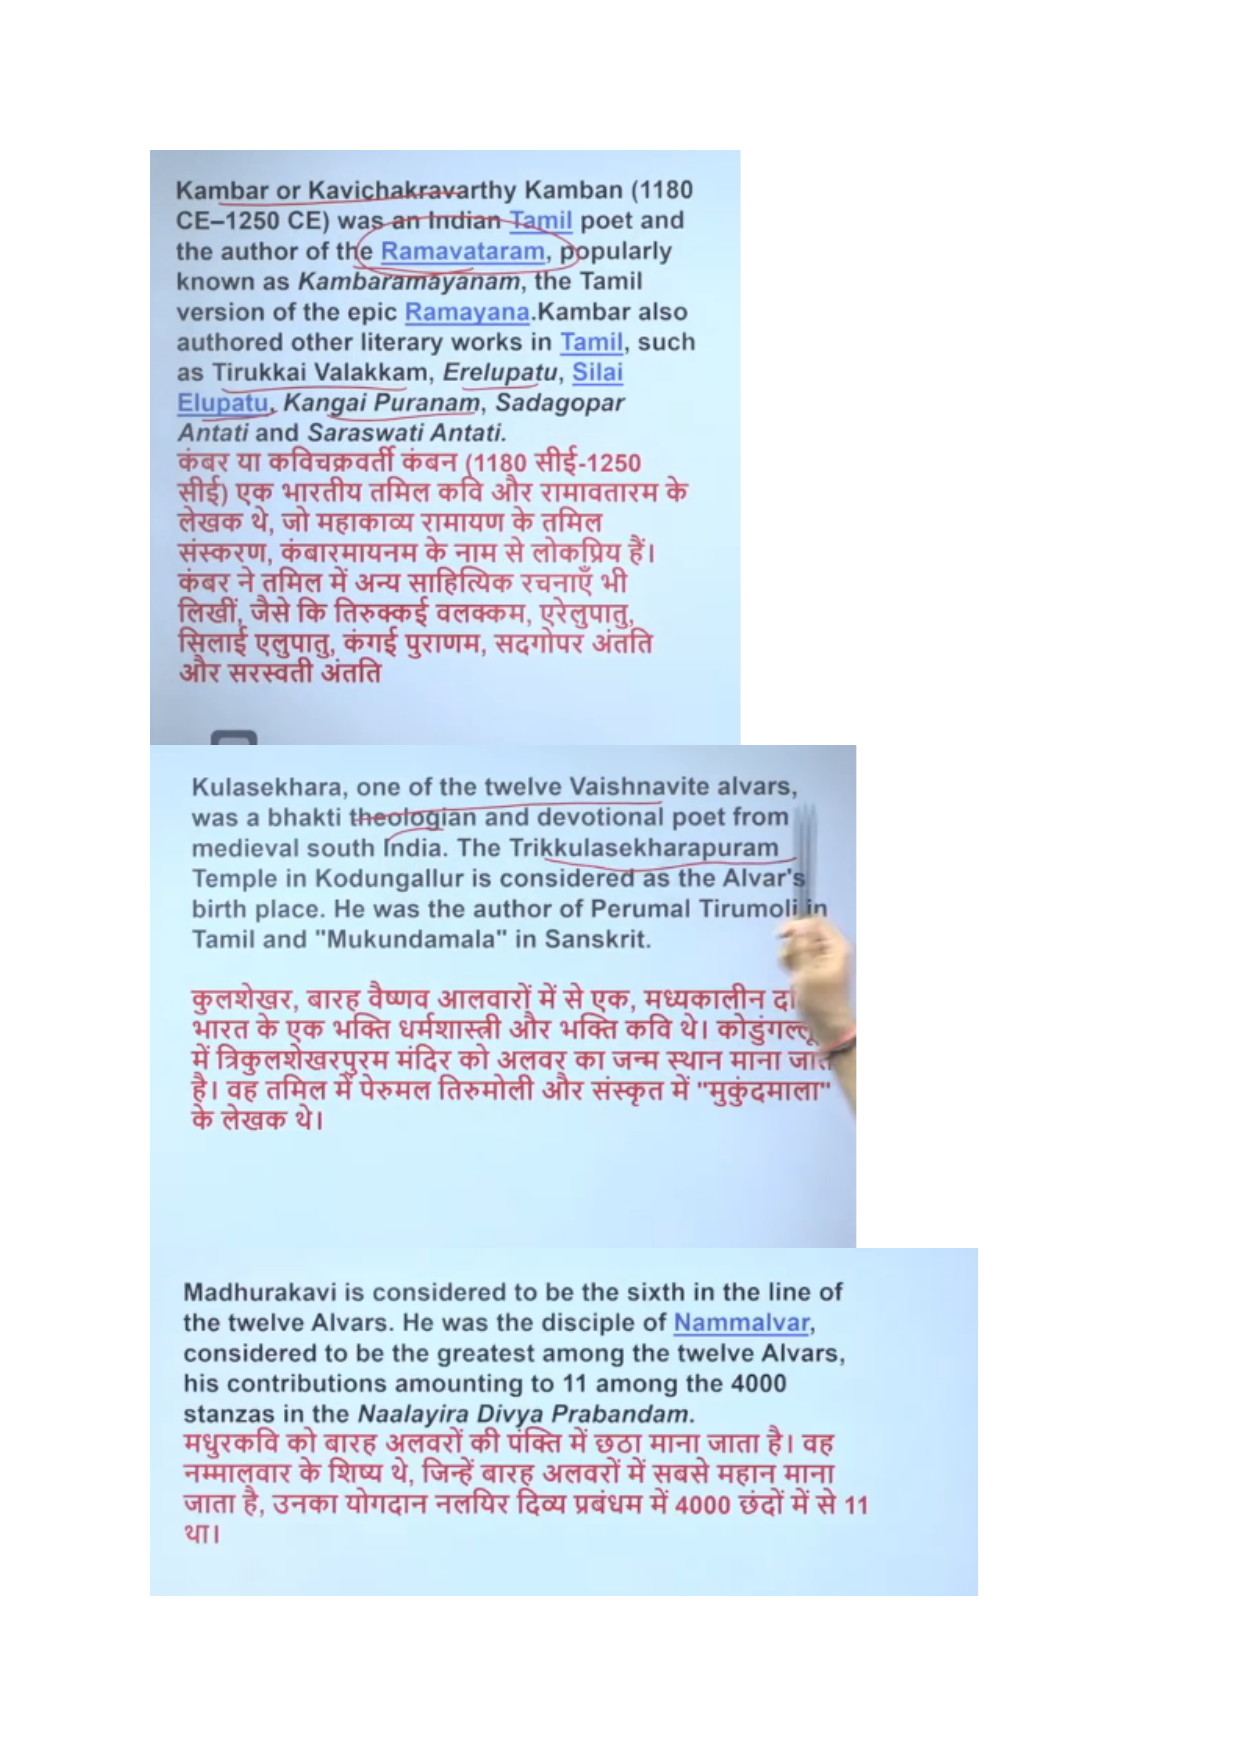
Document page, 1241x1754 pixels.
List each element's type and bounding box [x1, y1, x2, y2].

picture [150, 150, 979, 1596]
